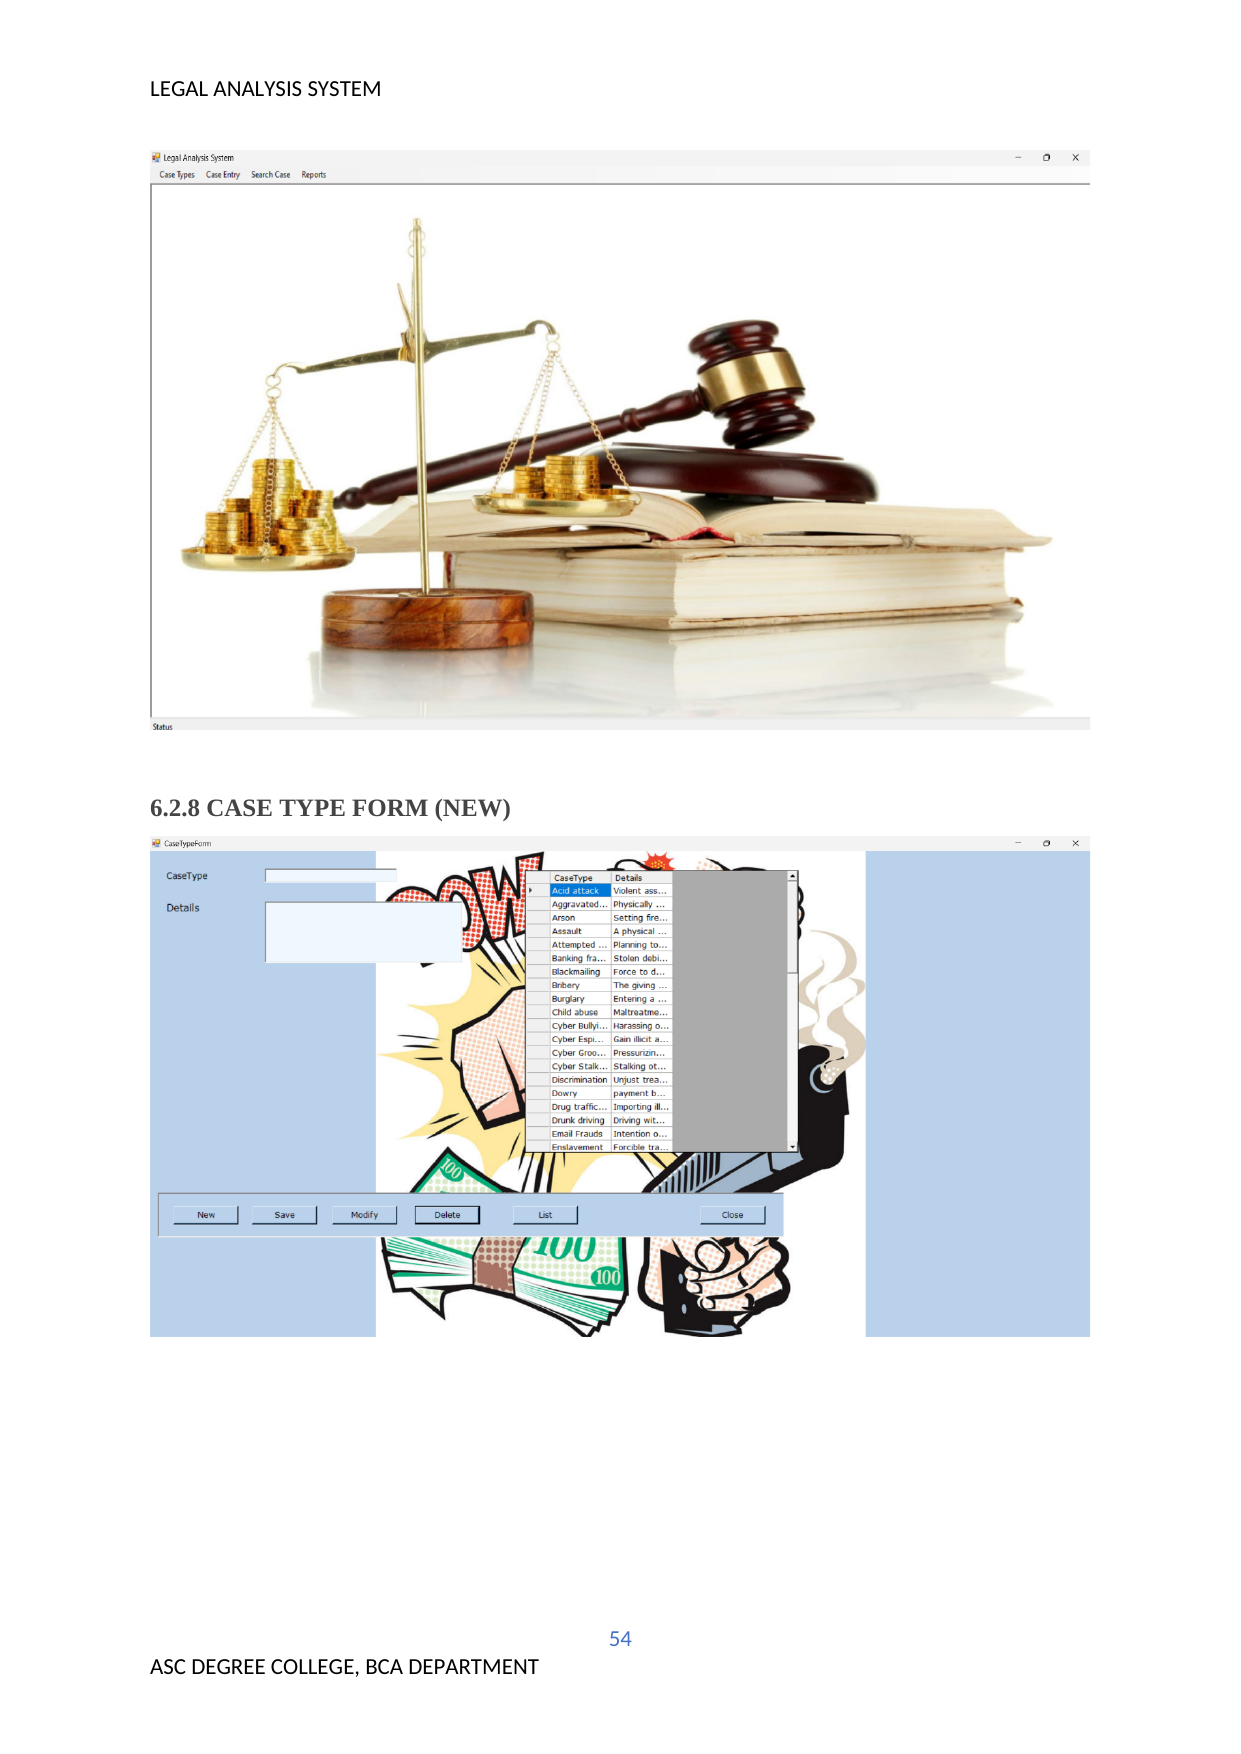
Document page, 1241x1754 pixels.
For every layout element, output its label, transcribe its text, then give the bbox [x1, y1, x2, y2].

text 6.2.8 CASE TYPE FORM (NEW) [150, 793, 1090, 822]
picture [150, 150, 1091, 730]
picture [150, 836, 1091, 1337]
